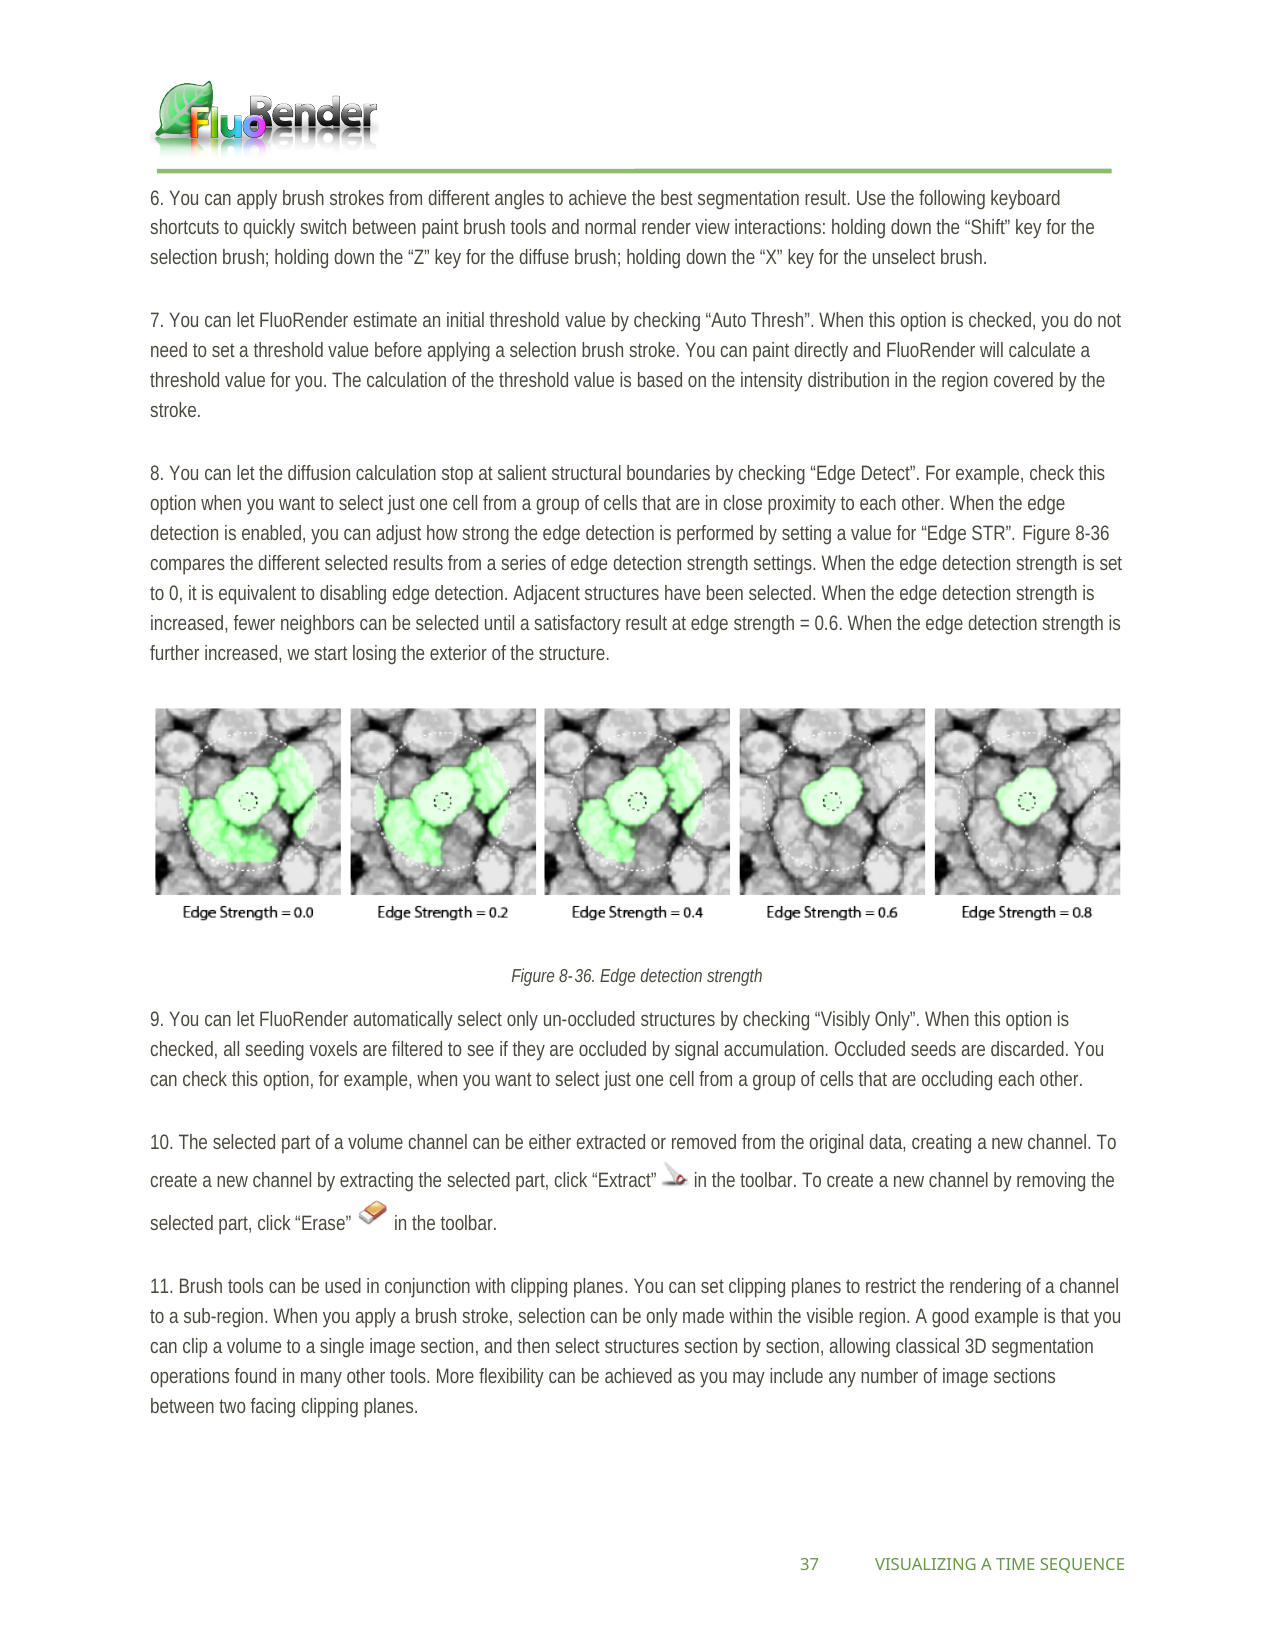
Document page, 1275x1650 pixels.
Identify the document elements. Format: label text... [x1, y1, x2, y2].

text 6. You can apply brush strokes from different angles to achieve the best segmentation result. Use the following keyboard shortcuts to quickly switch between paint brush tools and normal render view interactions: holding down the “Shift” key for the selection brush; holding down the “Z” key for the diffuse brush; holding down the “X” key for the unselect brush. [150, 185, 1125, 269]
text 9. You can let FluoRender automatically select only un-occluded structures by checking “Visibly Only”. When this option is checked, all seeding voxels are filtered to see if they are occluded by signal accumulation. Occluded seeds are discarded. You can check this option, for example, when you want to select just one cell from a group of cells that are occluding each other. [150, 1007, 1125, 1091]
text 7. You can let FluoRender estimate an initial threshold value by checking “Auto Thresh”. When this option is checked, you do not need to set a threshold value before applying a selection brush stroke. You can paint directly and FluoRender will calculate a threshold value for you. The calculation of the threshold value is based on the intensity distribution in the region covered by the stroke. [150, 308, 1125, 422]
picture [662, 1160, 689, 1187]
picture [356, 1197, 390, 1231]
picture [150, 703, 1125, 926]
text 11. Brush tools can be used in conjunction with clipping planes. You can set clipping planes to restrict the rendering of a channel to a sub-region. When you apply a brush stroke, selection can be only made within the visible region. A good example is that you can clip a volume to a single image section, and then select structures section by section, allowing classical 3D segmentation operations found in many other tools. More flexibility can be achieved as you may include any number of image sections between two facing clipping planes. [150, 1274, 1125, 1418]
text 10. The selected part of a volume channel can be either extracted or removed from the original data, creating a new channel. To create a new channel by extracting the selected part, click “Extract” in the toolbar. To create a new channel by removing the selected part, click “Erase” in the toolbar. [150, 1130, 1125, 1235]
picture [150, 75, 379, 162]
